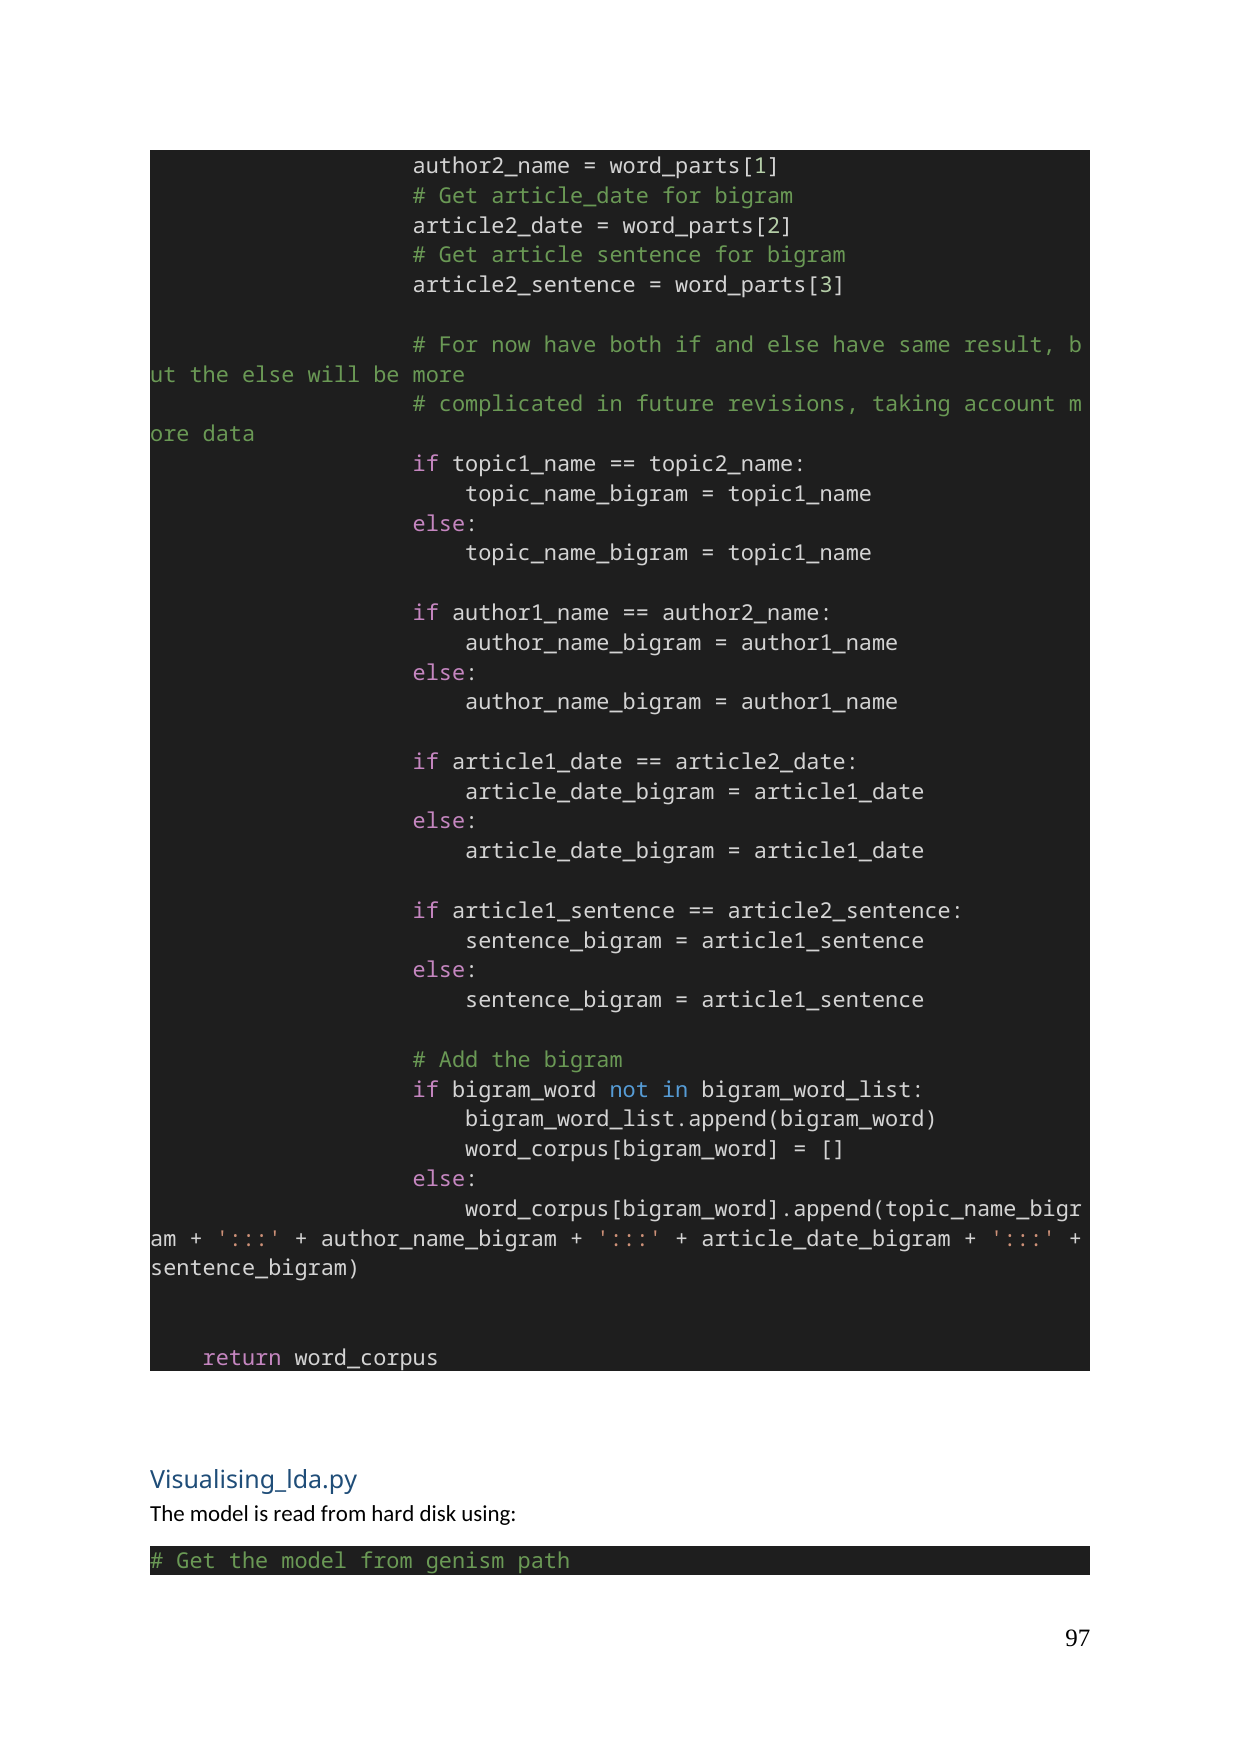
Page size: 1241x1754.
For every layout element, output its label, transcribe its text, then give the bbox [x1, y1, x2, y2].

text sentence_bigram = article1_sentence [150, 924, 1090, 954]
text topic_name_bigram = topic1_name [150, 537, 1090, 567]
text else: [150, 805, 1090, 835]
text if bigram_word not in bigram_word_list: [150, 1073, 1090, 1103]
text return word_corpus [150, 1342, 1090, 1371]
text bigram_word_list.append(bigram_word) [150, 1103, 1090, 1133]
text word_corpus[bigram_word] = [] [150, 1133, 1090, 1163]
text article_date_bigram = article1_date [150, 835, 1090, 865]
text author_name_bigram = author1_name [150, 627, 1090, 656]
text else: [150, 1163, 1090, 1193]
text author_name_bigram = author1_name [150, 686, 1090, 716]
text else: [150, 954, 1090, 984]
text article_date_bigram = article1_date [150, 776, 1090, 805]
text sentence_bigram = article1_sentence [150, 984, 1090, 1014]
text The model is read from hard disk using: [150, 1499, 1090, 1527]
text # complicated in future revisions, taking account more data [150, 388, 1090, 448]
text if article1_date == article2_date: [150, 746, 1090, 776]
text else: [150, 656, 1090, 686]
text article2_sentence = word_parts[3] [150, 269, 1090, 299]
text topic_name_bigram = topic1_name [150, 478, 1090, 507]
text # Get article_date for bigram [150, 180, 1090, 209]
text word_corpus[bigram_word].append(topic_name_bigram + ':::' + author_name_bigram + ':::' + article_date_bigram + ':::' + sentence_bigram) [150, 1193, 1090, 1282]
text else: [150, 507, 1090, 537]
text # Get the model from genism path [150, 1546, 1090, 1575]
text # Get article sentence for bigram [150, 239, 1090, 269]
subtitle Visualising_lda.py [150, 1462, 1090, 1496]
text article2_date = word_parts[2] [150, 209, 1090, 239]
text if author1_name == author2_name: [150, 597, 1090, 627]
text # For now have both if and else have same result, but the else will be more [150, 329, 1090, 388]
text author2_name = word_parts[1] [150, 150, 1090, 180]
text if topic1_name == topic2_name: [150, 448, 1090, 478]
text if article1_sentence == article2_sentence: [150, 895, 1090, 924]
text # Add the bigram [150, 1044, 1090, 1073]
